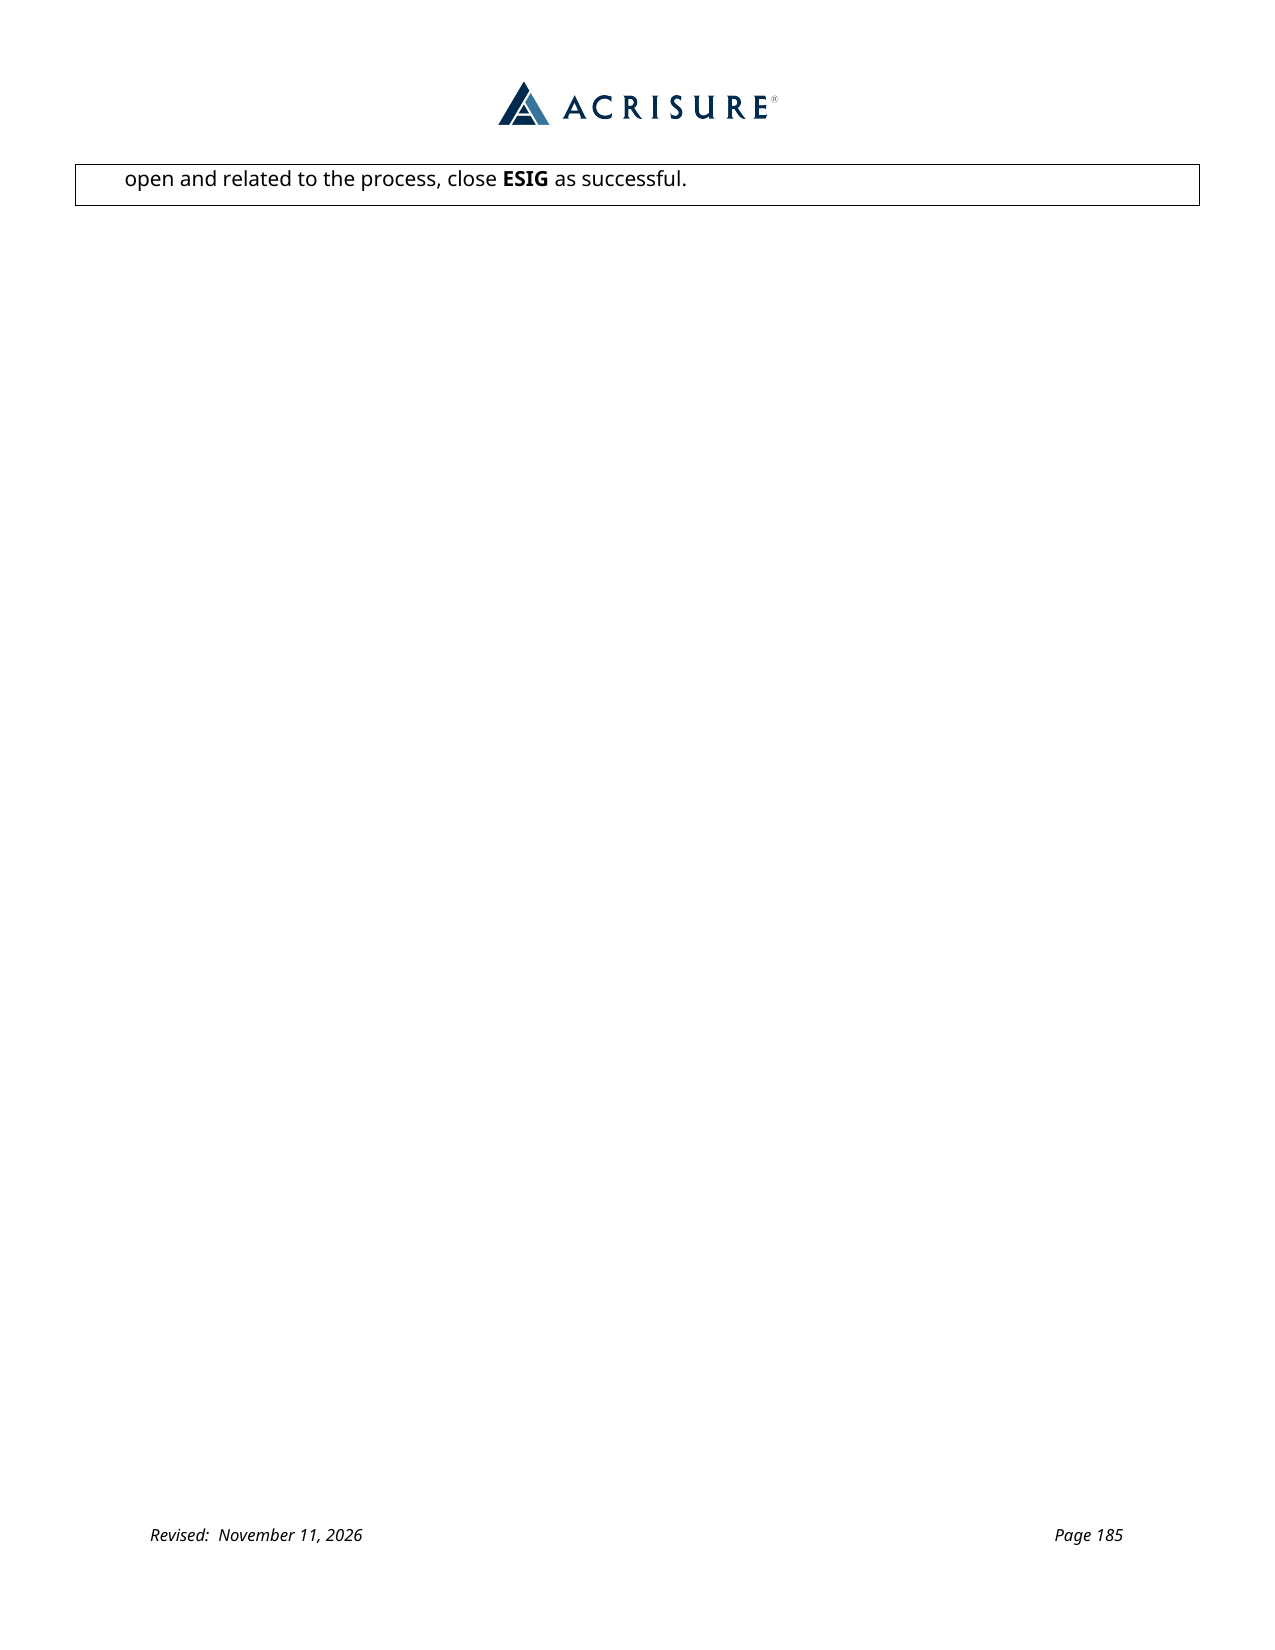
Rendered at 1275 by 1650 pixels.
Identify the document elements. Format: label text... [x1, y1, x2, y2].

picture [496, 75, 779, 135]
